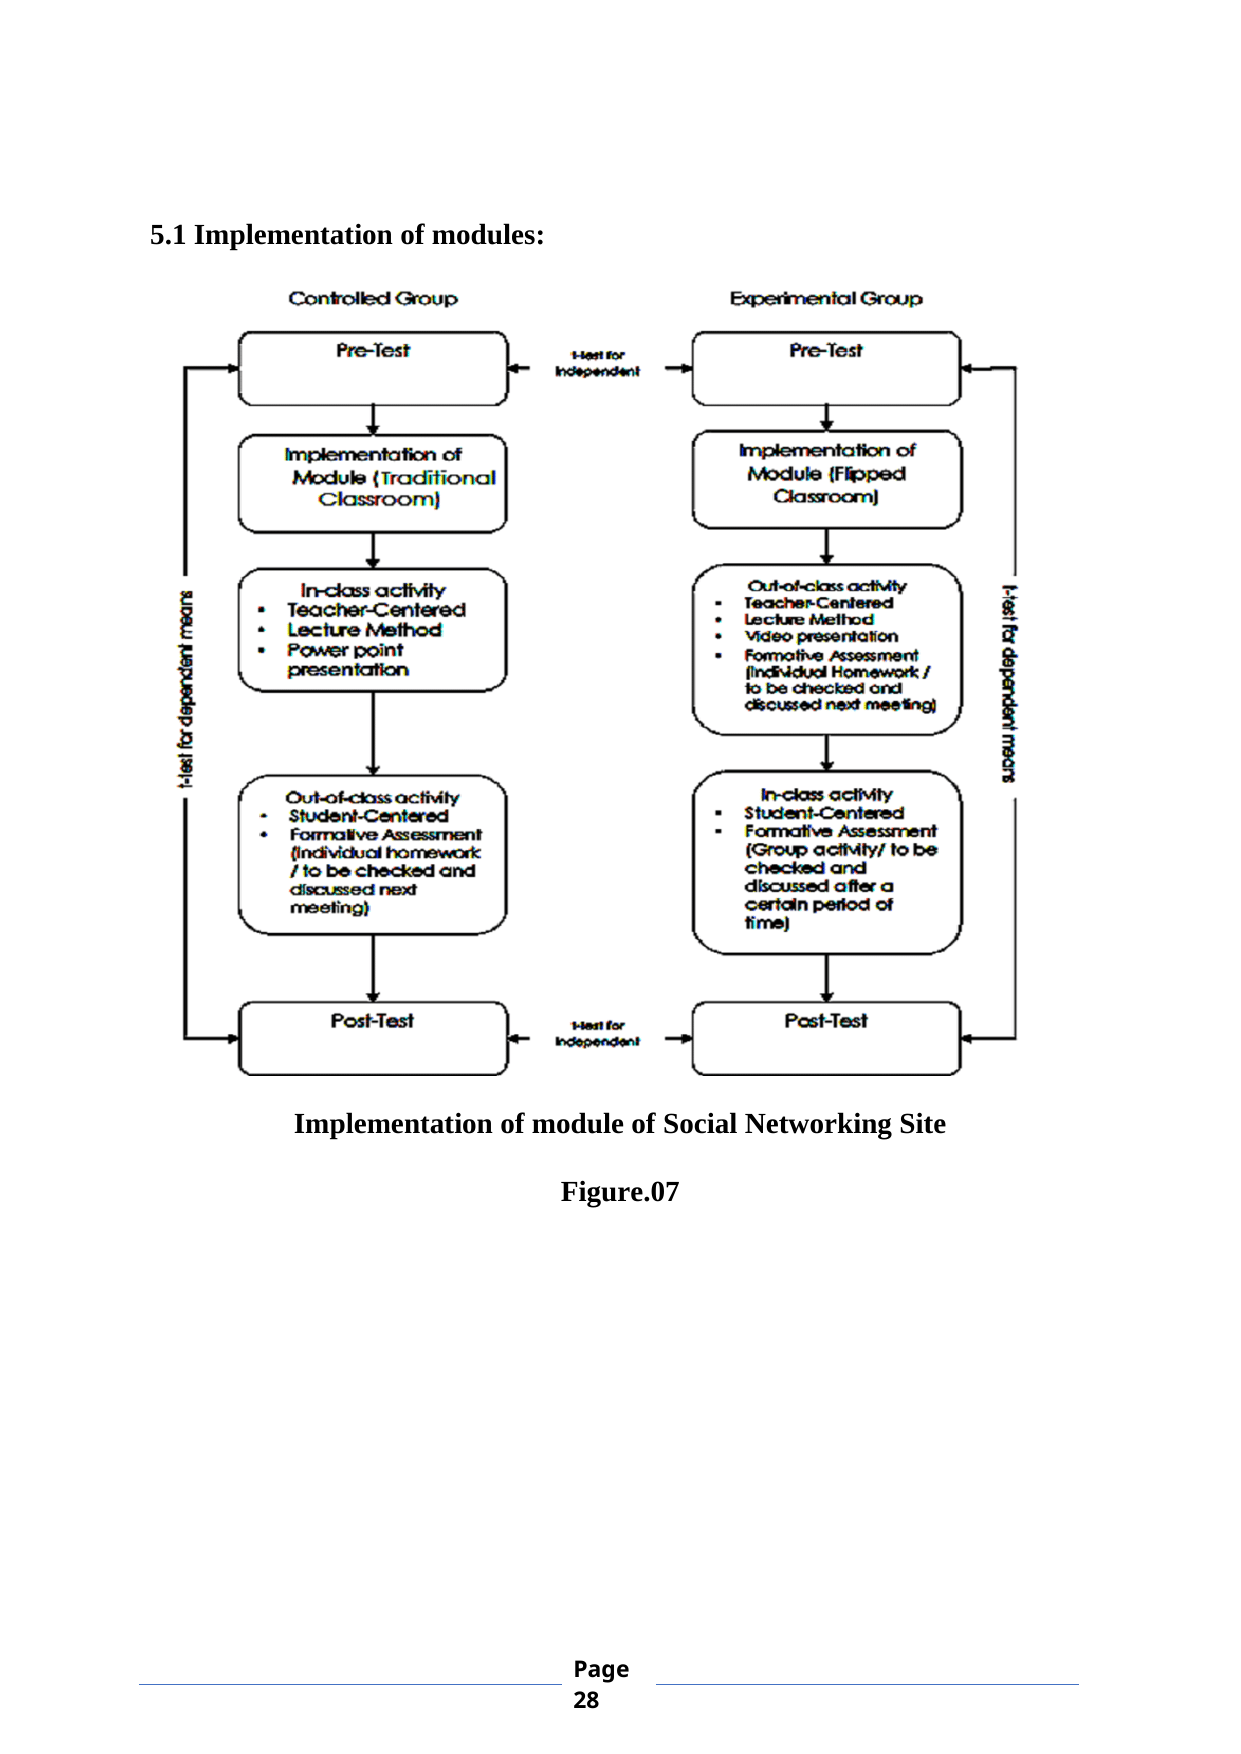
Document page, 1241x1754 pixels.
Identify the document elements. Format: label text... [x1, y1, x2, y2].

picture [150, 283, 1049, 1076]
text Figure.07 [150, 1174, 1090, 1207]
text 5.1 Implementation of modules: [150, 217, 1090, 251]
text Implementation of module of Social Networking Site [150, 1107, 1090, 1140]
